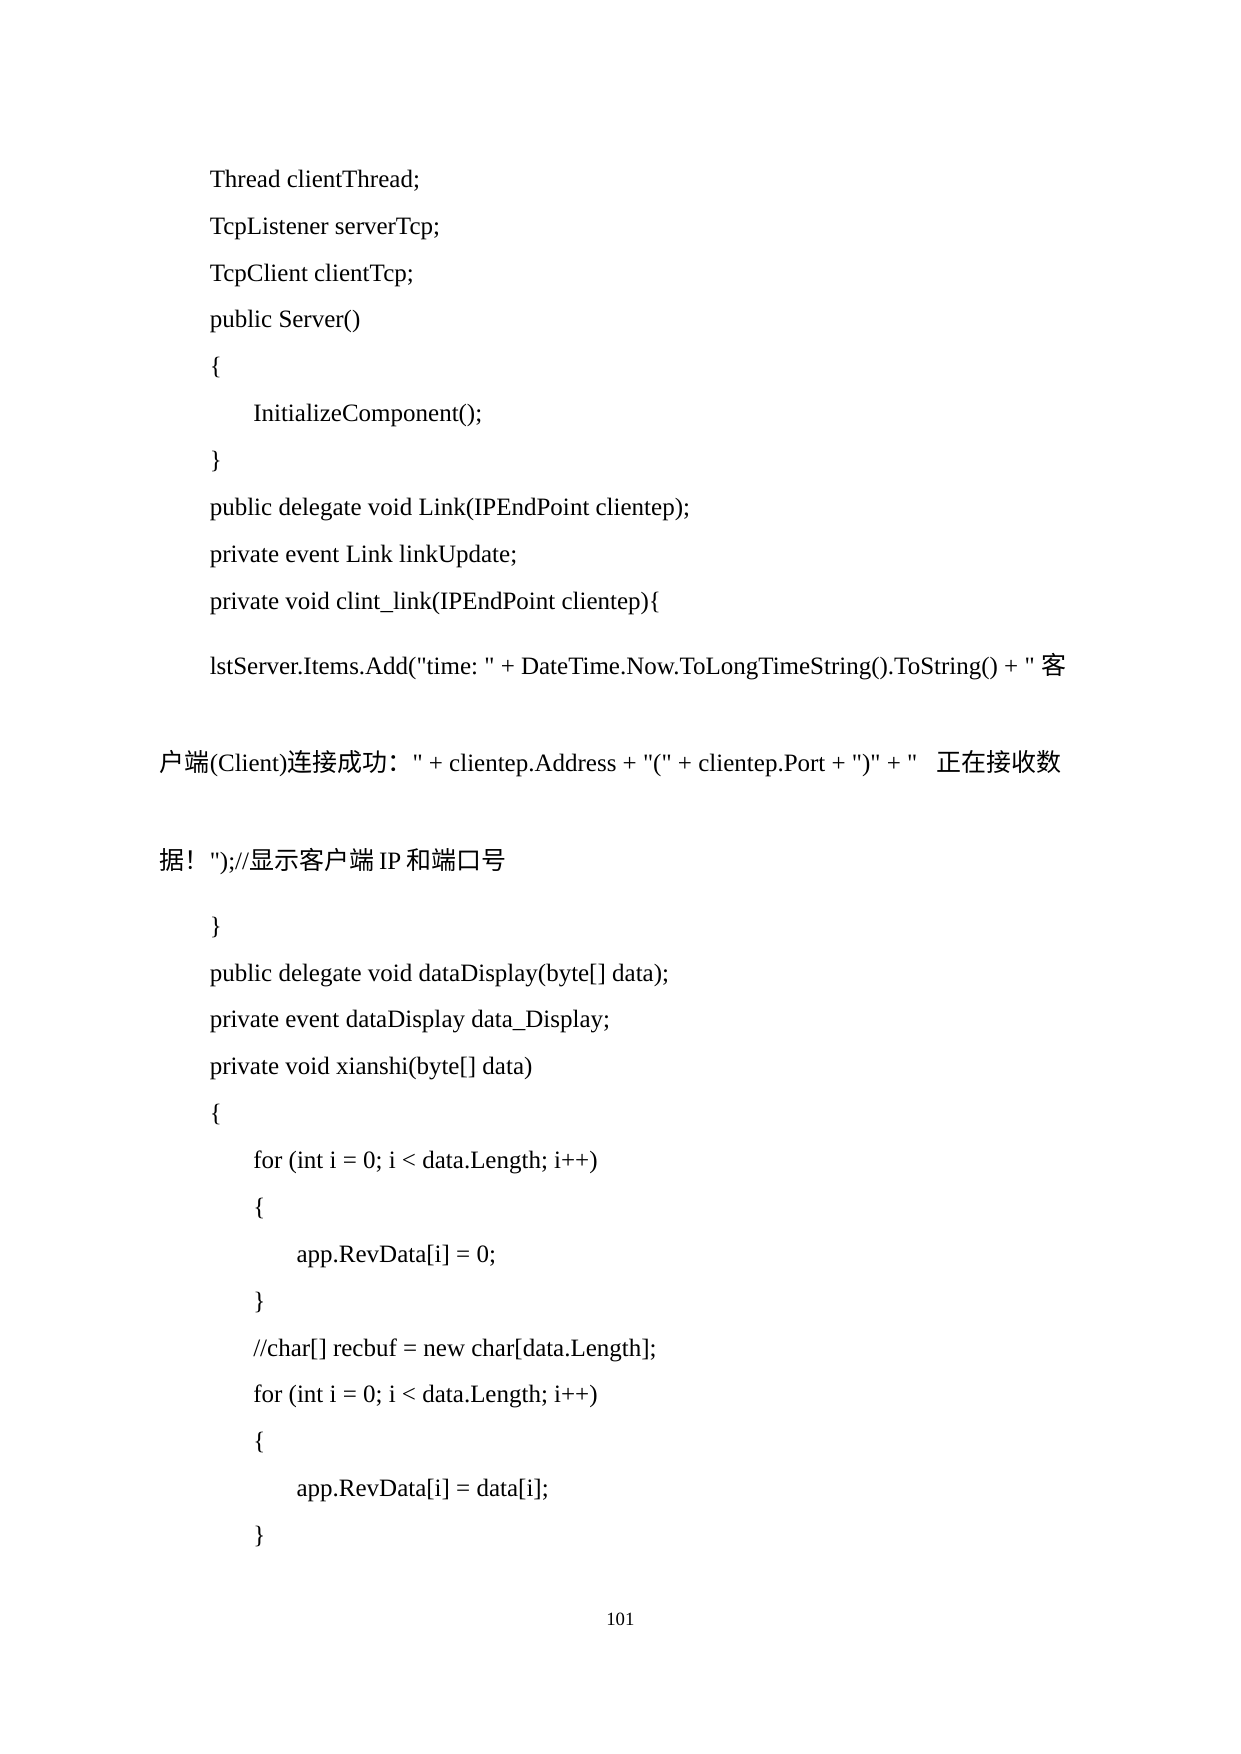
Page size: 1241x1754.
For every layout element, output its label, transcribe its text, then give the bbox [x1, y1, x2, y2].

text private event dataDisplay data_Display; [159, 1003, 1081, 1035]
text InitializeComponent(); [159, 396, 1081, 429]
text } [159, 1518, 1081, 1551]
text app.RevData[i] = data[i]; [159, 1471, 1081, 1504]
text private void xianshi(byte[] data) [159, 1049, 1081, 1082]
text //char[] recbuf = new char[data.Length]; [159, 1331, 1081, 1363]
text } [159, 443, 1081, 476]
text } [159, 909, 1081, 941]
text public delegate void dataDisplay(byte[] data); [159, 956, 1081, 988]
text TcpListener serverTcp; [159, 209, 1081, 241]
text public Server() [159, 303, 1081, 335]
text { [159, 1424, 1081, 1457]
text TcpClient clientTcp; [159, 256, 1081, 288]
text { [159, 1096, 1081, 1129]
text for (int i = 0; i < data.Length; i++) [159, 1378, 1081, 1410]
text private event Link linkUpdate; [159, 537, 1081, 569]
text { [159, 1190, 1081, 1223]
text for (int i = 0; i < data.Length; i++) [159, 1143, 1081, 1176]
text } [159, 1284, 1081, 1316]
text { [159, 349, 1081, 382]
text private void clint_link(IPEndPoint clientep){ [159, 584, 1081, 616]
text Thread clientThread; [159, 162, 1081, 194]
text app.RevData[i] = 0; [159, 1237, 1081, 1269]
text public delegate void Link(IPEndPoint clientep); [159, 490, 1081, 523]
text lstServer.Items.Add("time: " + DateTime.Now.ToLongTimeString().ToString() + " 客户端(Client)连接成功：" + clientep.Address + "(" + clientep.Port + ")" + " 正在接收数据！");//显示客户端IP和端口号 [159, 631, 1081, 891]
